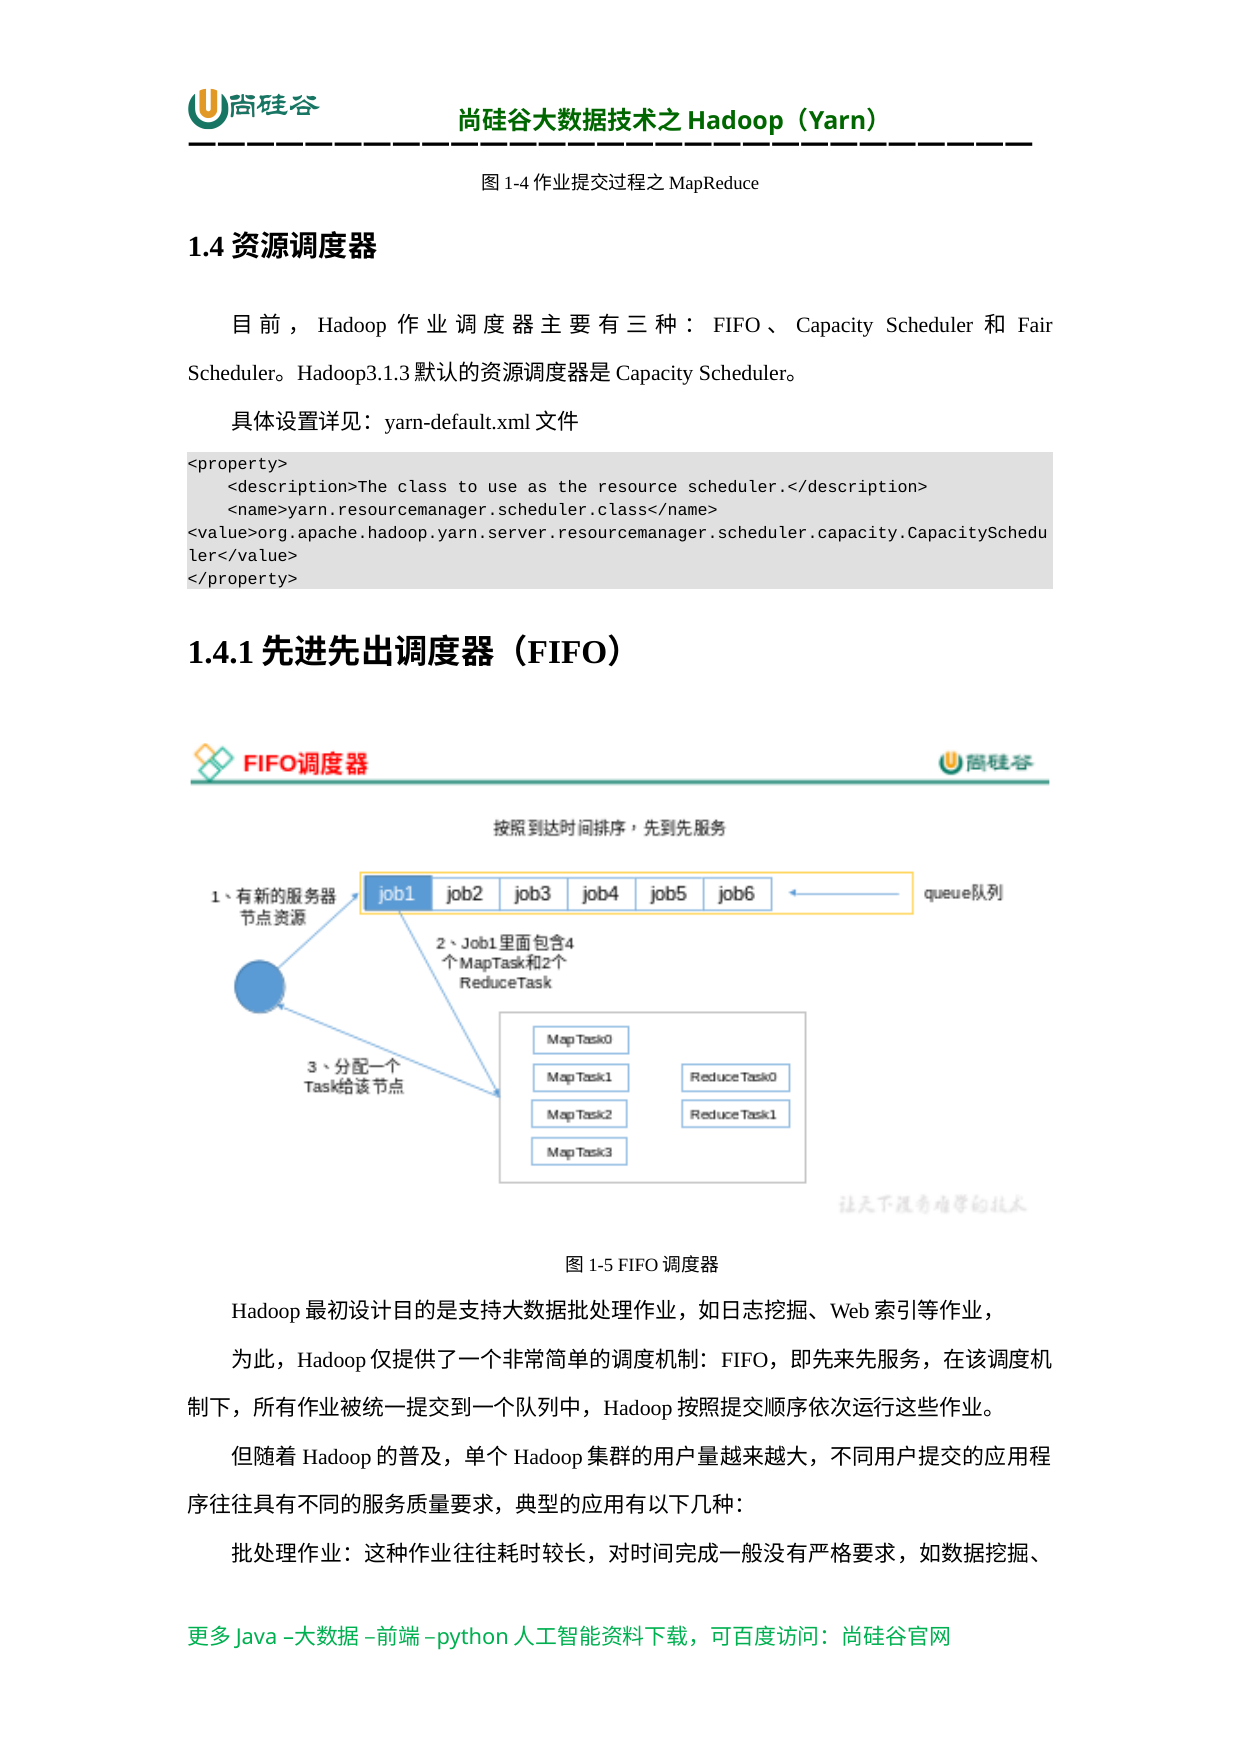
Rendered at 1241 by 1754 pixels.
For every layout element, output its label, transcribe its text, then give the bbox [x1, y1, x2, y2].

text 但随着Hadoop的普及，单个Hadoop集群的用户量越来越大，不同用户提交的应用程序往往具有不同的服务质量要求，典型的应用有以下几种： [187, 1438, 1053, 1519]
text <property> [187, 452, 1053, 474]
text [187, 1535, 1053, 1568]
text Hadoop最初设计目的是支持大数据批处理作业，如日志挖掘、Web索引等作业， [187, 1293, 1053, 1325]
subtitle 1.4 资源调度器 [187, 211, 1053, 276]
text <description>The class to use as the resource scheduler.</description> [187, 474, 1053, 497]
subtitle 1.4.1先进先出调度器（FIFO） [187, 616, 1053, 681]
text </property> [187, 566, 1053, 589]
text 图1-5 FIFO调度器 [187, 743, 1053, 1279]
picture [187, 88, 320, 130]
text 目前，Hadoop作业调度器主要有三种：FIFO、Capacity Scheduler和Fair Scheduler。Hadoop3.1.3默认的资源调度器是Capacity Scheduler。 [187, 306, 1053, 387]
text 为此，Hadoop仅提供了一个非常简单的调度机制：FIFO，即先来先服务，在该调度机制下，所有作业被统一提交到一个队列中，Hadoop按照提交顺序依次运行这些作业。 [187, 1341, 1053, 1422]
text 图1-4 作业提交过程之MapReduce [187, 165, 1053, 197]
text <name>yarn.resourcemanager.scheduler.class</name> [187, 497, 1053, 520]
text <value>org.apache.hadoop.yarn.server.resourcemanager.scheduler.capacity.CapacityScheduler</value> [187, 520, 1053, 566]
text 具体设置详见：yarn-default.xml文件 [187, 403, 1053, 436]
